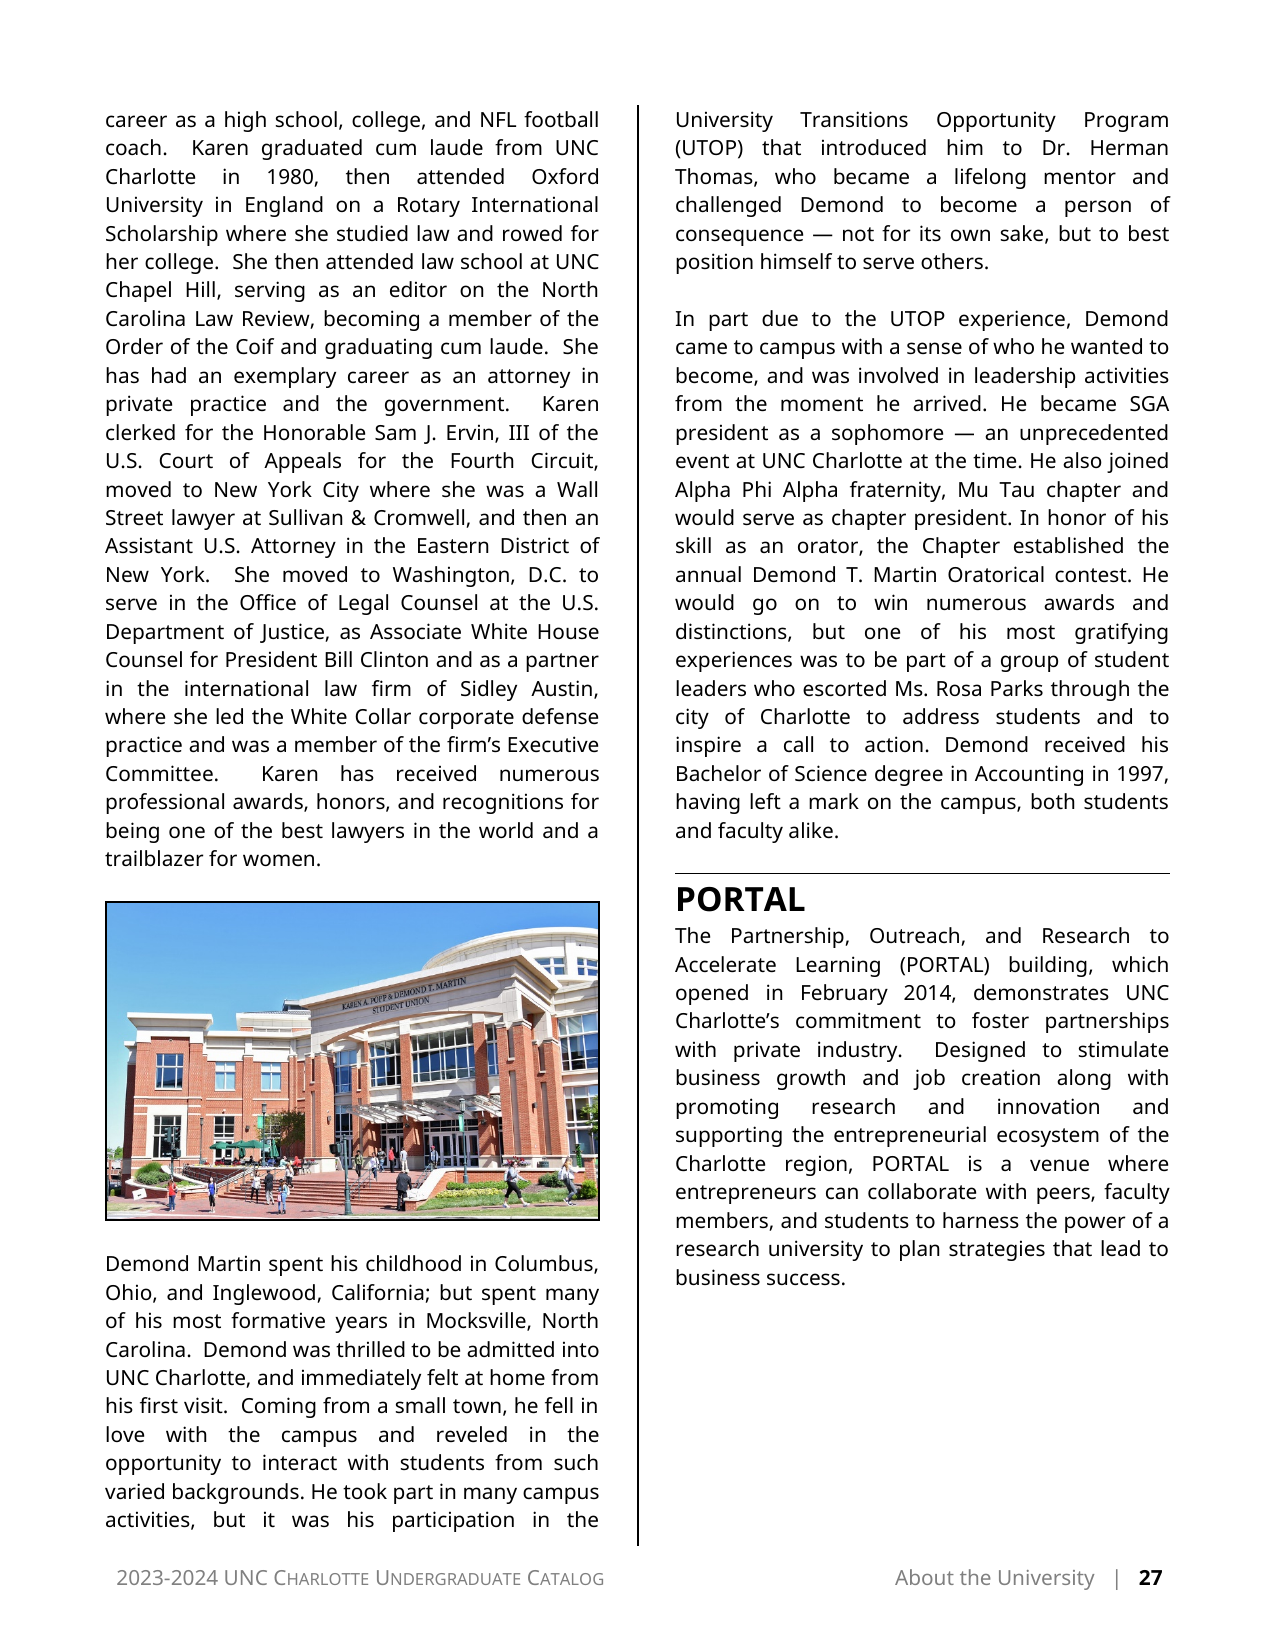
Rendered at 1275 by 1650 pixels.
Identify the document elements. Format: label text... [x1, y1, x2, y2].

text PORTAL [675, 874, 1170, 921]
picture [107, 903, 598, 1219]
text Demond Martin spent his childhood in Columbus, Ohio, and Inglewood, California; but spent many of his most formative years in Mocksville, North Carolina. Demond was thrilled to be admitted into UNC Charlotte, and immediately felt at home from his first visit. Coming from a small town, he fell in love with the campus and reveled in the opportunity to interact with students from such varied backgrounds. He took part in many campus activities, but it was his participation in the University Transitions Opportunity Program (UTOP) that introduced him to Dr. Herman Thomas, who became a lifelong mentor and challenged Demond to become a person of consequence — not for its own sake, but to best position himself to serve others. [105, 1249, 600, 1534]
text In part due to the UTOP experience, Demond came to campus with a sense of who he wanted to become, and was involved in leadership activities from the moment he arrived. He became SGA president as a sophomore — an unprecedented event at UNC Charlotte at the time. He also joined Alpha Phi Alpha fraternity, Mu Tau chapter and would serve as chapter president. In honor of his skill as an orator, the Chapter established the annual Demond T. Martin Oratorical contest. He would go on to win numerous awards and distinctions, but one of his most gratifying experiences was to be part of a group of student leaders who escorted Ms. Rosa Parks through the city of Charlotte to address students and to inspire a call to action. Demond received his Bachelor of Science degree in Accounting in 1997, having left a mark on the campus, both students and faculty alike. [675, 304, 1170, 844]
text Demond Martin spent his childhood in Columbus, Ohio, and Inglewood, California; but spent many of his most formative years in Mocksville, North Carolina. Demond was thrilled to be admitted into UNC Charlotte, and immediately felt at home from his first visit. Coming from a small town, he fell in love with the campus and reveled in the opportunity to interact with students from such varied backgrounds. He took part in many campus activities, but it was his participation in the University Transitions Opportunity Program (UTOP) that introduced him to Dr. Herman Thomas, who became a lifelong mentor and challenged Demond to become a person of consequence — not for its own sake, but to best position himself to serve others. [675, 105, 1170, 276]
text The Partnership, Outreach, and Research to Accelerate Learning (PORTAL) building, which opened in February 2014, demonstrates UNC Charlotte’s commitment to foster partnerships with private industry. Designed to stimulate business growth and job creation along with promoting research and innovation and supporting the entrepreneurial ecosystem of the Charlotte region, PORTAL is a venue where entrepreneurs can collaborate with peers, faculty members, and students to harness the power of a research university to plan strategies that lead to business success. [675, 921, 1170, 1291]
